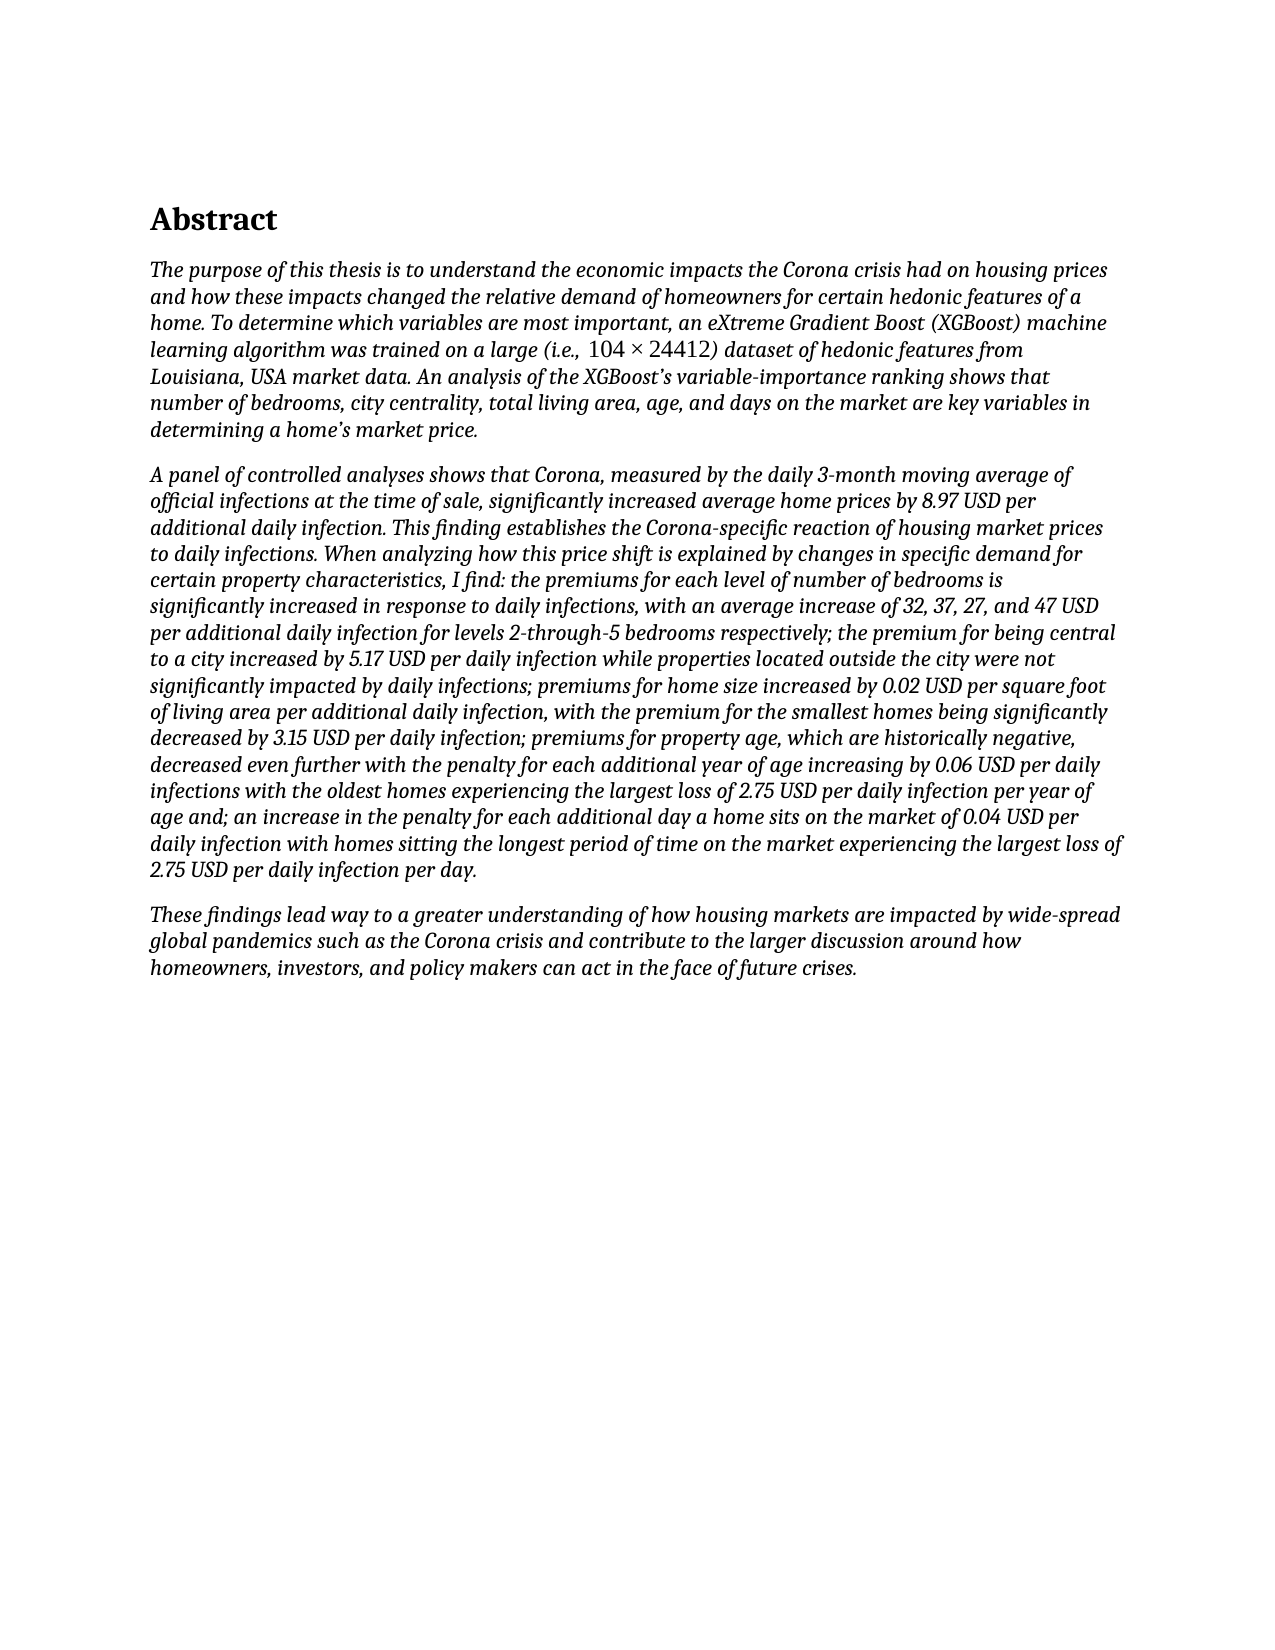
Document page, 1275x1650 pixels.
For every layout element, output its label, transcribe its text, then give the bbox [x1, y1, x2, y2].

text The purpose of this thesis is to understand the economic impacts the Corona crisis had on housing prices and how these impacts changed the relative demand of homeowners for certain hedonic features of a home. To determine which variables are most important, an eXtreme Gradient Boost (XGBoost) machine learning algorithm was trained on a large (i.e., ) dataset of hedonic features from Louisiana, USA market data. An analysis of the XGBoost’s variable-importance ranking shows that number of bedrooms, city centrality, total living area, age, and days on the market are key variables in determining a home’s market price. [150, 257, 1125, 443]
text A panel of controlled analyses shows that Corona, measured by the daily 3-month moving average of official infections at the time of sale, significantly increased average home prices by 8.97 USD per additional daily infection. This finding establishes the Corona-specific reaction of housing market prices to daily infections. When analyzing how this price shift is explained by changes in specific demand for certain property characteristics, I find: the premiums for each level of number of bedrooms is significantly increased in response to daily infections, with an average increase of 32, 37, 27, and 47 USD per additional daily infection for levels 2-through-5 bedrooms respectively; the premium for being central to a city increased by 5.17 USD per daily infection while properties located outside the city were not significantly impacted by daily infections; premiums for home size increased by 0.02 USD per square foot of living area per additional daily infection, with the premium for the smallest homes being significantly decreased by 3.15 USD per daily infection; premiums for property age, which are historically negative, decreased even further with the penalty for each additional year of age increasing by 0.06 USD per daily infections with the oldest homes experiencing the largest loss of 2.75 USD per daily infection per year of age and; an increase in the penalty for each additional day a home sits on the market of 0.04 USD per daily infection with homes sitting the longest period of time on the market experiencing the largest loss of 2.75 USD per daily infection per day. [150, 462, 1125, 883]
subtitle Abstract [150, 200, 1125, 238]
text These findings lead way to a greater understanding of how housing markets are impacted by wide-spread global pandemics such as the Corona crisis and contribute to the larger discussion around how homeowners, investors, and policy makers can act in the face of future crises. [150, 902, 1125, 981]
